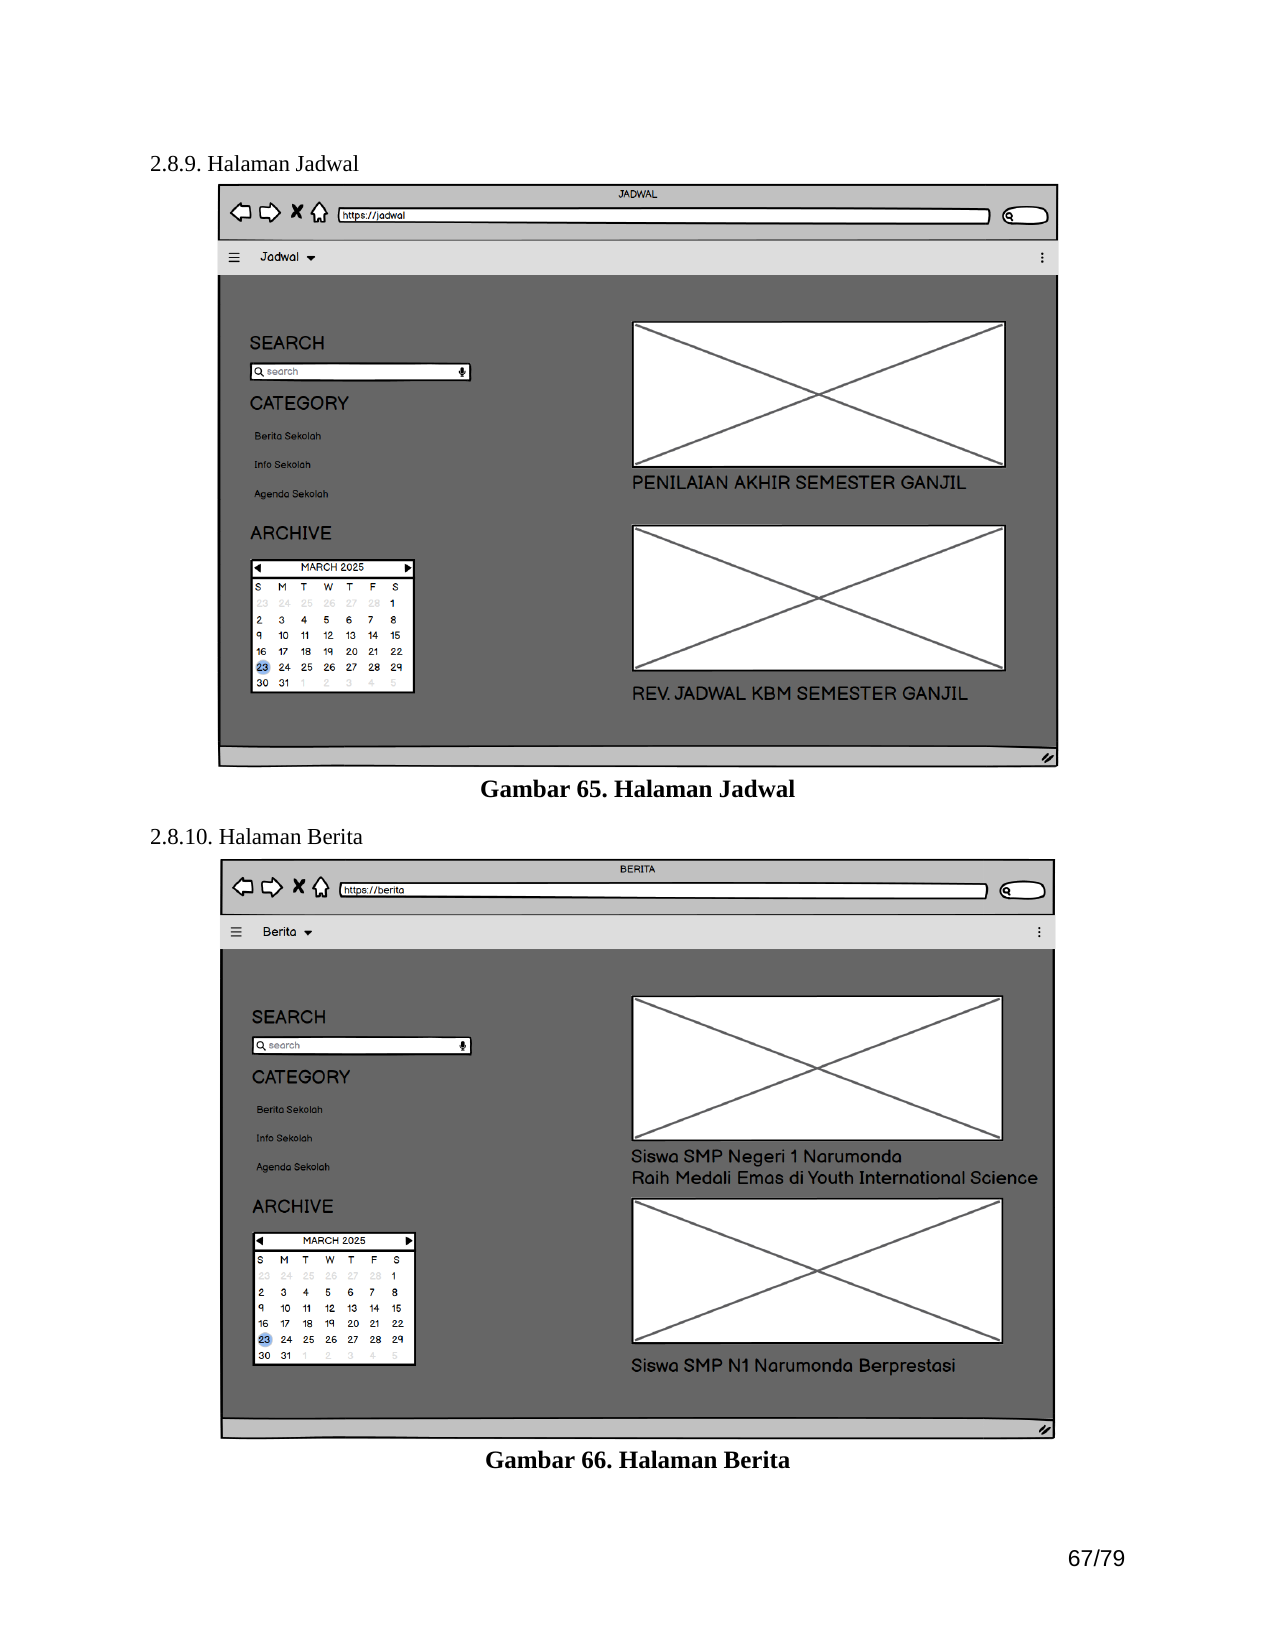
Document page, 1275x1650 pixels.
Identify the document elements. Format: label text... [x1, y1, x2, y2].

text Gambar 66. Halaman Berita [150, 1446, 1125, 1474]
text 2.8.9. Halaman Jadwal [150, 150, 1125, 176]
text 2.8.10. Halaman Berita [150, 823, 1125, 850]
picture [216, 853, 1059, 1442]
text Gambar 65. Halaman Jadwal [150, 774, 1125, 803]
picture [213, 180, 1063, 770]
